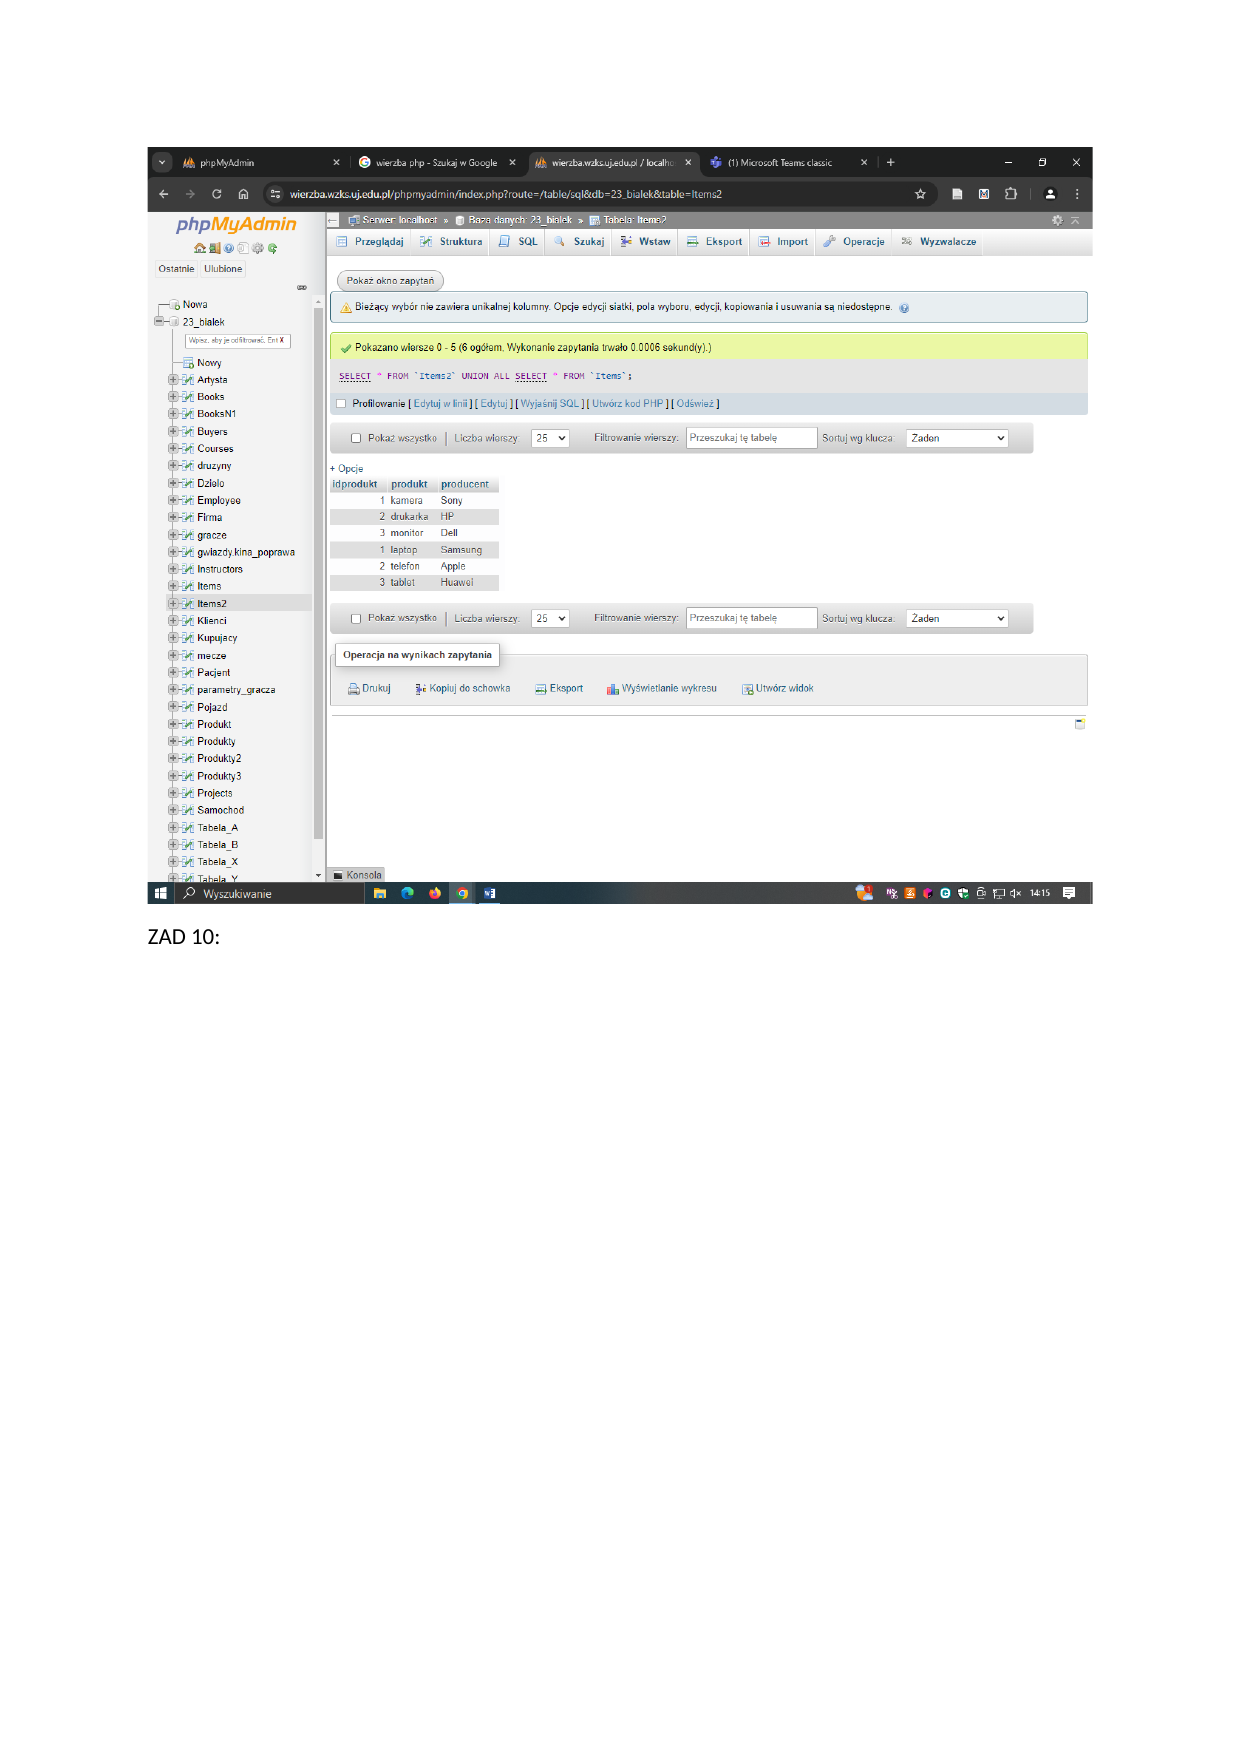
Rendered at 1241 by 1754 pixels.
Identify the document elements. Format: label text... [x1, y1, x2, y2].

text ZAD 10: [148, 922, 1093, 951]
picture [147, 147, 1093, 904]
